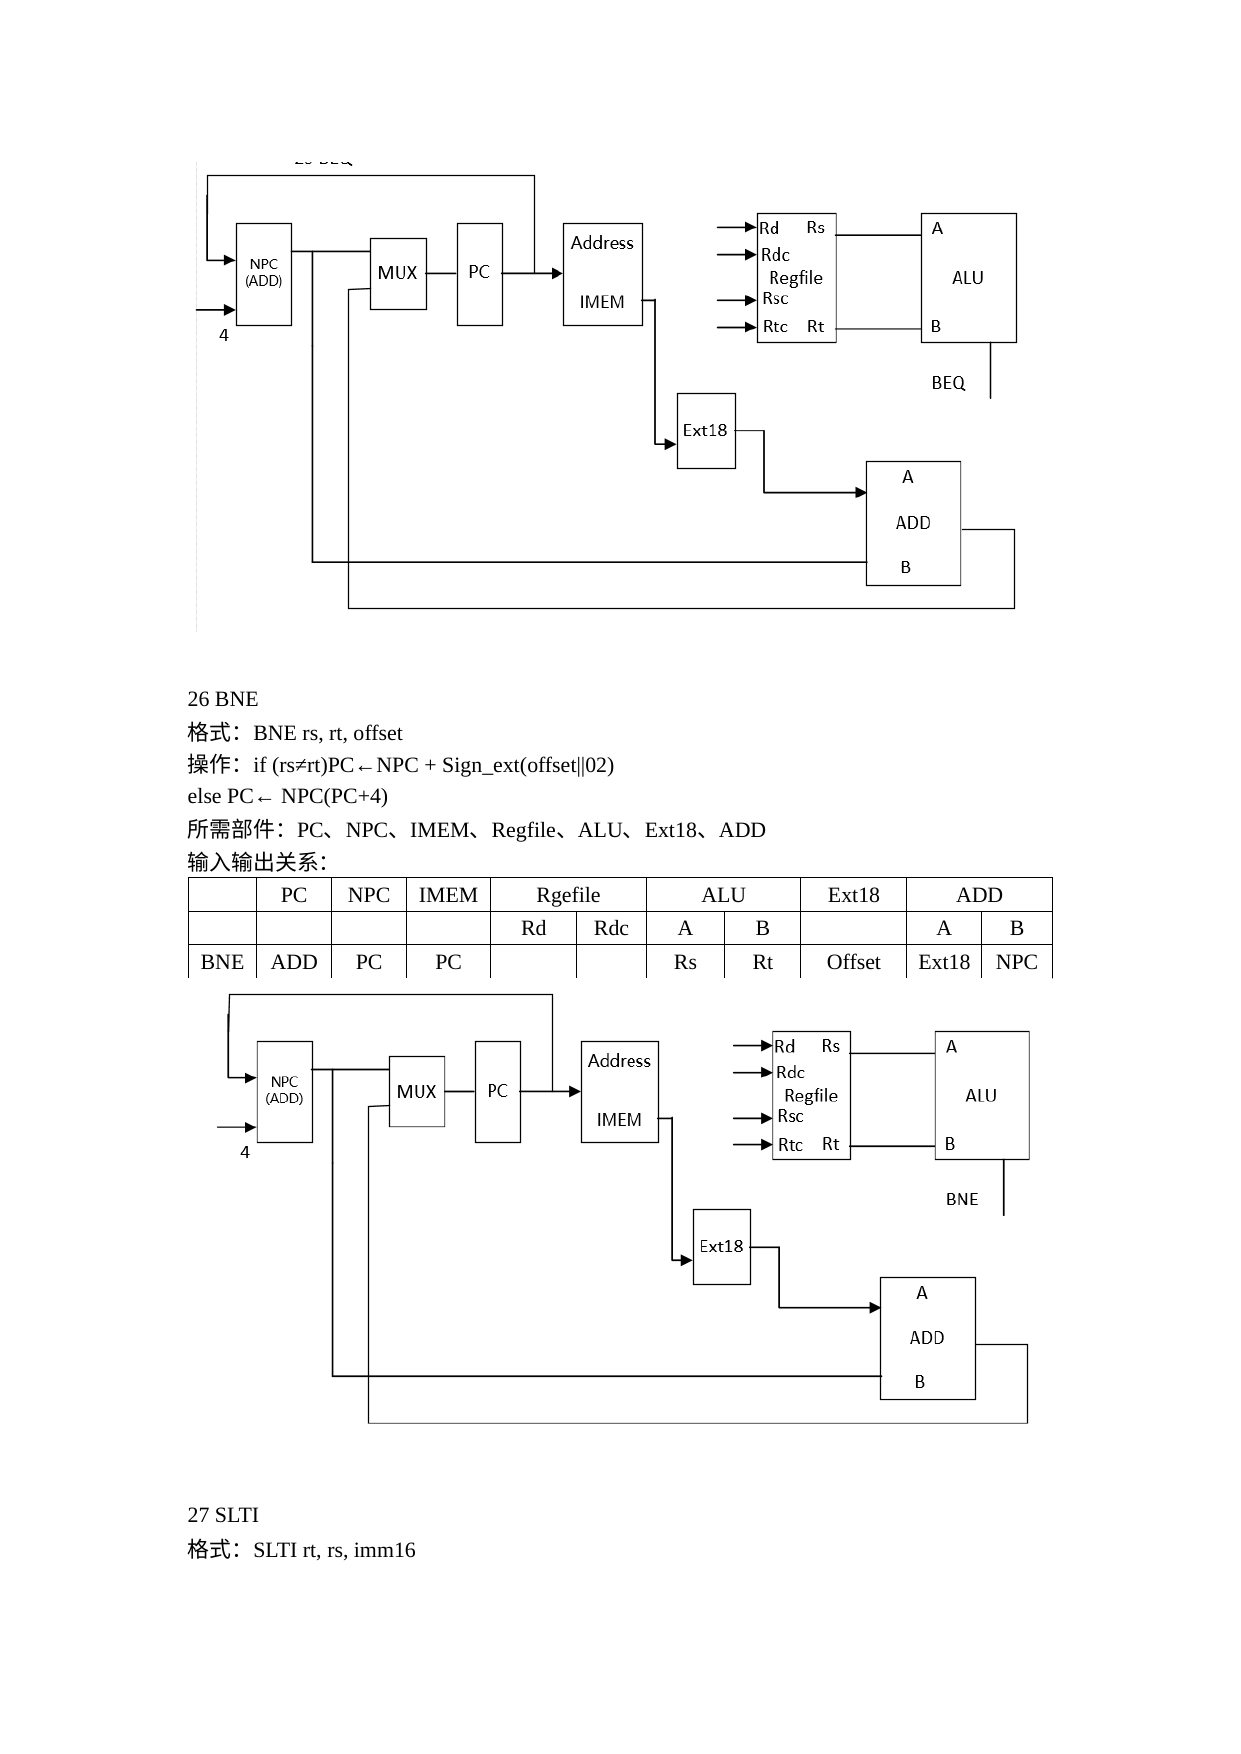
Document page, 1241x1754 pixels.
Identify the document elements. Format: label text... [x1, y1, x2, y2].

table_cell B [725, 912, 800, 944]
table_cell Rt [725, 945, 800, 978]
table_header ALU [647, 878, 800, 911]
table_cell Rd [491, 912, 576, 944]
table_cell ADD [257, 945, 331, 978]
table_cell BNE [189, 945, 256, 978]
text 26 BNE [187, 682, 1053, 714]
text 操作：if (rs≠rt)PC←NPC + Sign_ext(offset||02) [187, 747, 1053, 779]
text 输入输出关系： [187, 844, 1053, 877]
table_header [189, 878, 256, 911]
text 格式：SLTI rt, rs, imm16 [187, 1531, 1053, 1564]
table_cell [801, 912, 906, 944]
table_cell [332, 912, 406, 944]
picture [187, 162, 1053, 632]
table_header ADD [907, 878, 1052, 911]
table_header NPC [332, 878, 406, 911]
table_header PC [257, 878, 331, 911]
table_header IMEM [407, 878, 490, 911]
table_cell [577, 945, 646, 978]
text else PC← NPC(PC+4) [187, 779, 1053, 812]
text 格式：BNE rs, rt, offset [187, 714, 1053, 747]
table_cell NPC [982, 945, 1052, 978]
table_cell B [982, 912, 1052, 944]
table_cell [491, 945, 576, 978]
table_cell Rdc [577, 912, 646, 944]
text 所需部件：PC、NPC、IMEM、Regfile、ALU、Ext18、ADD [187, 812, 1053, 844]
table_cell PC [407, 945, 490, 978]
table_cell [189, 912, 256, 944]
table_cell Offset [801, 945, 906, 978]
table_cell PC [332, 945, 406, 978]
table_cell A [647, 912, 724, 944]
text 27 SLTI [187, 1499, 1053, 1531]
table_cell A [907, 912, 981, 944]
picture [187, 978, 1053, 1448]
table_header Ext18 [801, 878, 906, 911]
table_cell Ext18 [907, 945, 981, 978]
table_cell [257, 912, 331, 944]
table_cell Rs [647, 945, 724, 978]
table_header Rgefile [491, 878, 646, 911]
table_cell [407, 912, 490, 944]
